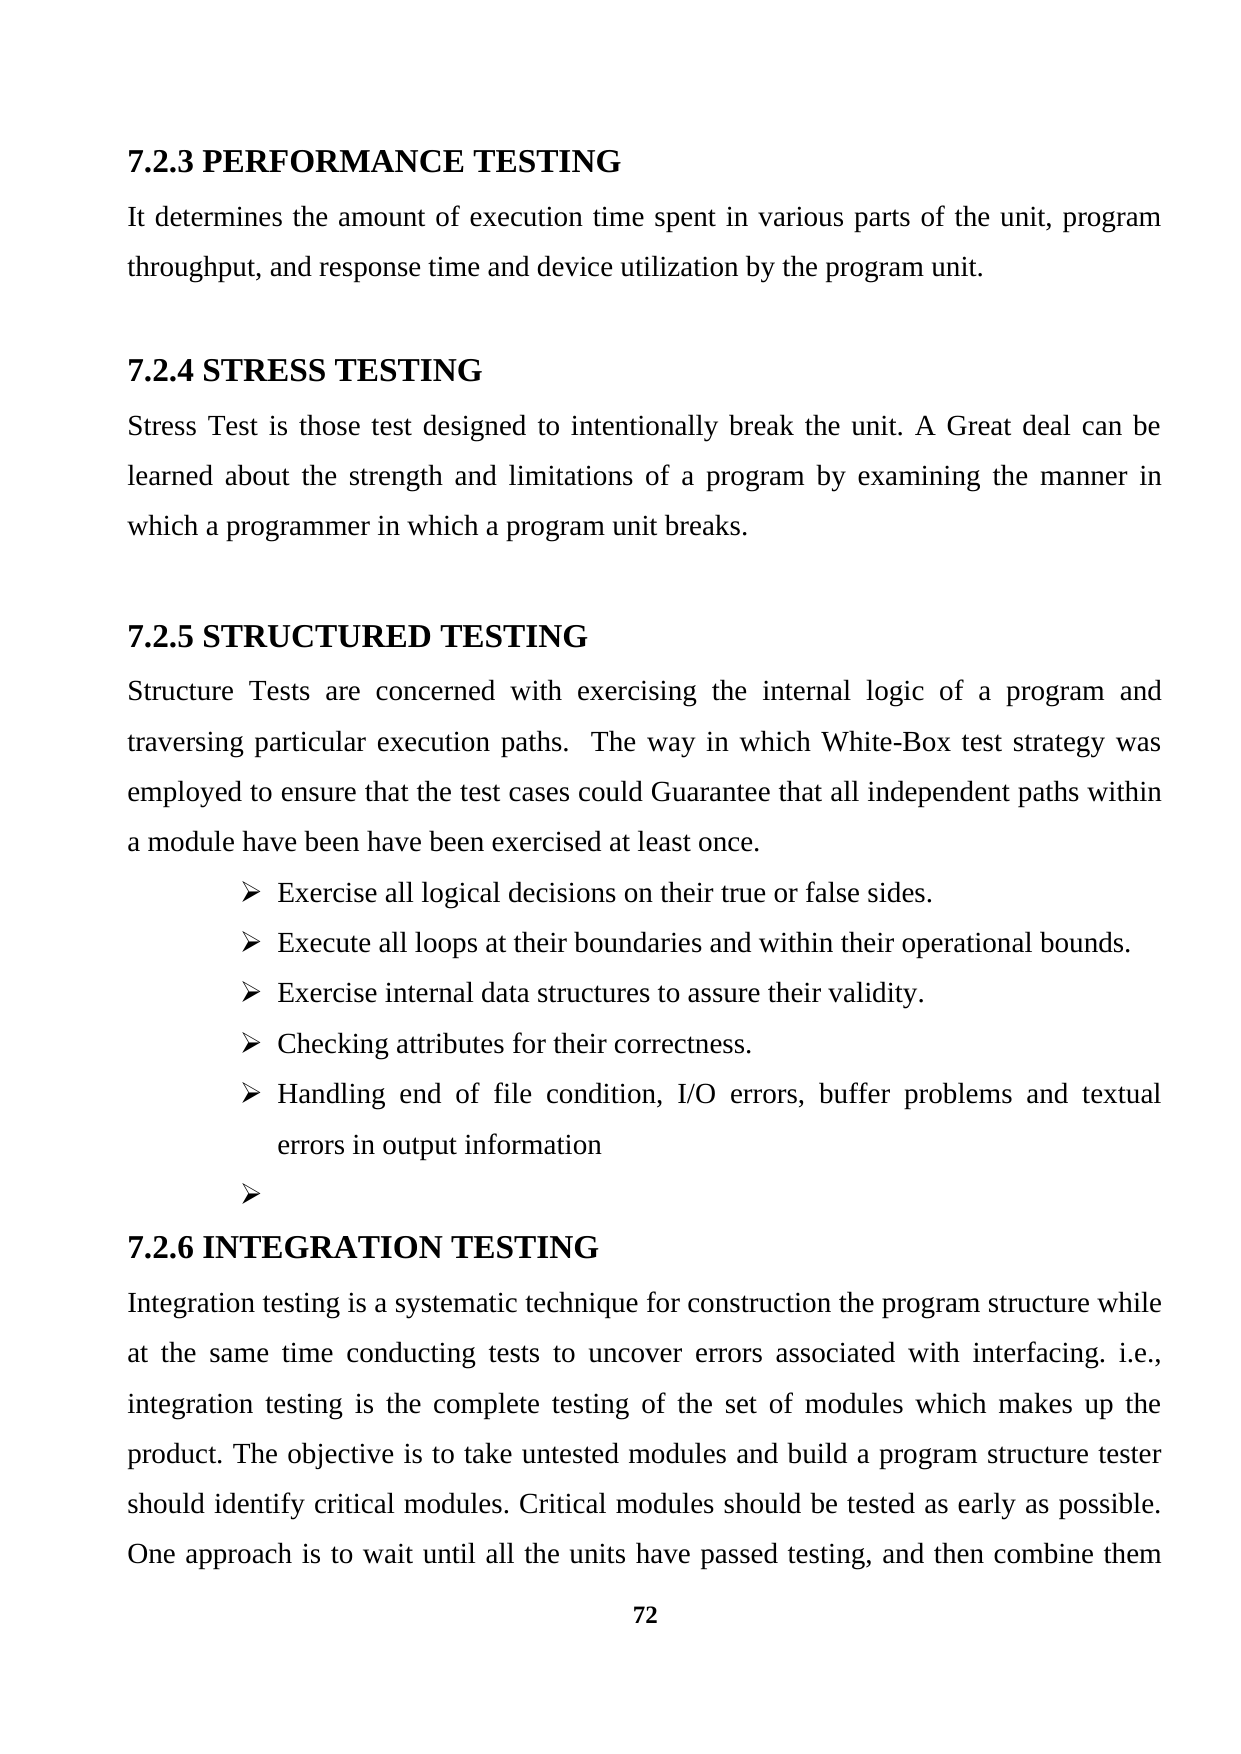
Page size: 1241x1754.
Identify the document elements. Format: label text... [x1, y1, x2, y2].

text Stress Test is those test designed to intentionally break the unit. A Great deal can be learned about the strength and limitations of a program by examining the manner in which a programmer in which a program unit breaks. [127, 408, 1163, 542]
text Structure Tests are concerned with exercising the internal logic of a program and traversing particular execution paths. The way in which White-Box test strategy was employed to ensure that the test cases could Guarantee that all independent paths within a module have been have been exercised at least once. [127, 673, 1163, 858]
text It determines the amount of execution time spent in various parts of the unit, program throughput, and response time and device utilization by the program unit. [127, 199, 1163, 283]
list Exercise internal data structures to assure their validity. [239, 976, 1163, 1009]
text 7.2.4 STRESS TESTING [127, 350, 1163, 388]
list Execute all loops at their boundaries and within their operational bounds. [239, 925, 1163, 959]
list Handling end of file condition, I/O errors, buffer problems and textual errors in output information [239, 1076, 1163, 1160]
list Checking attributes for their correctness. [239, 1026, 1163, 1060]
text 7.2.3 PERFORMANCE TESTING [127, 142, 1163, 180]
list Exercise all logical decisions on their true or false sides. [239, 875, 1163, 908]
text 7.2.6 INTEGRATION TESTING [127, 1228, 1163, 1266]
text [127, 1285, 1163, 1570]
text 7.2.5 STRUCTURED TESTING [127, 616, 1163, 654]
